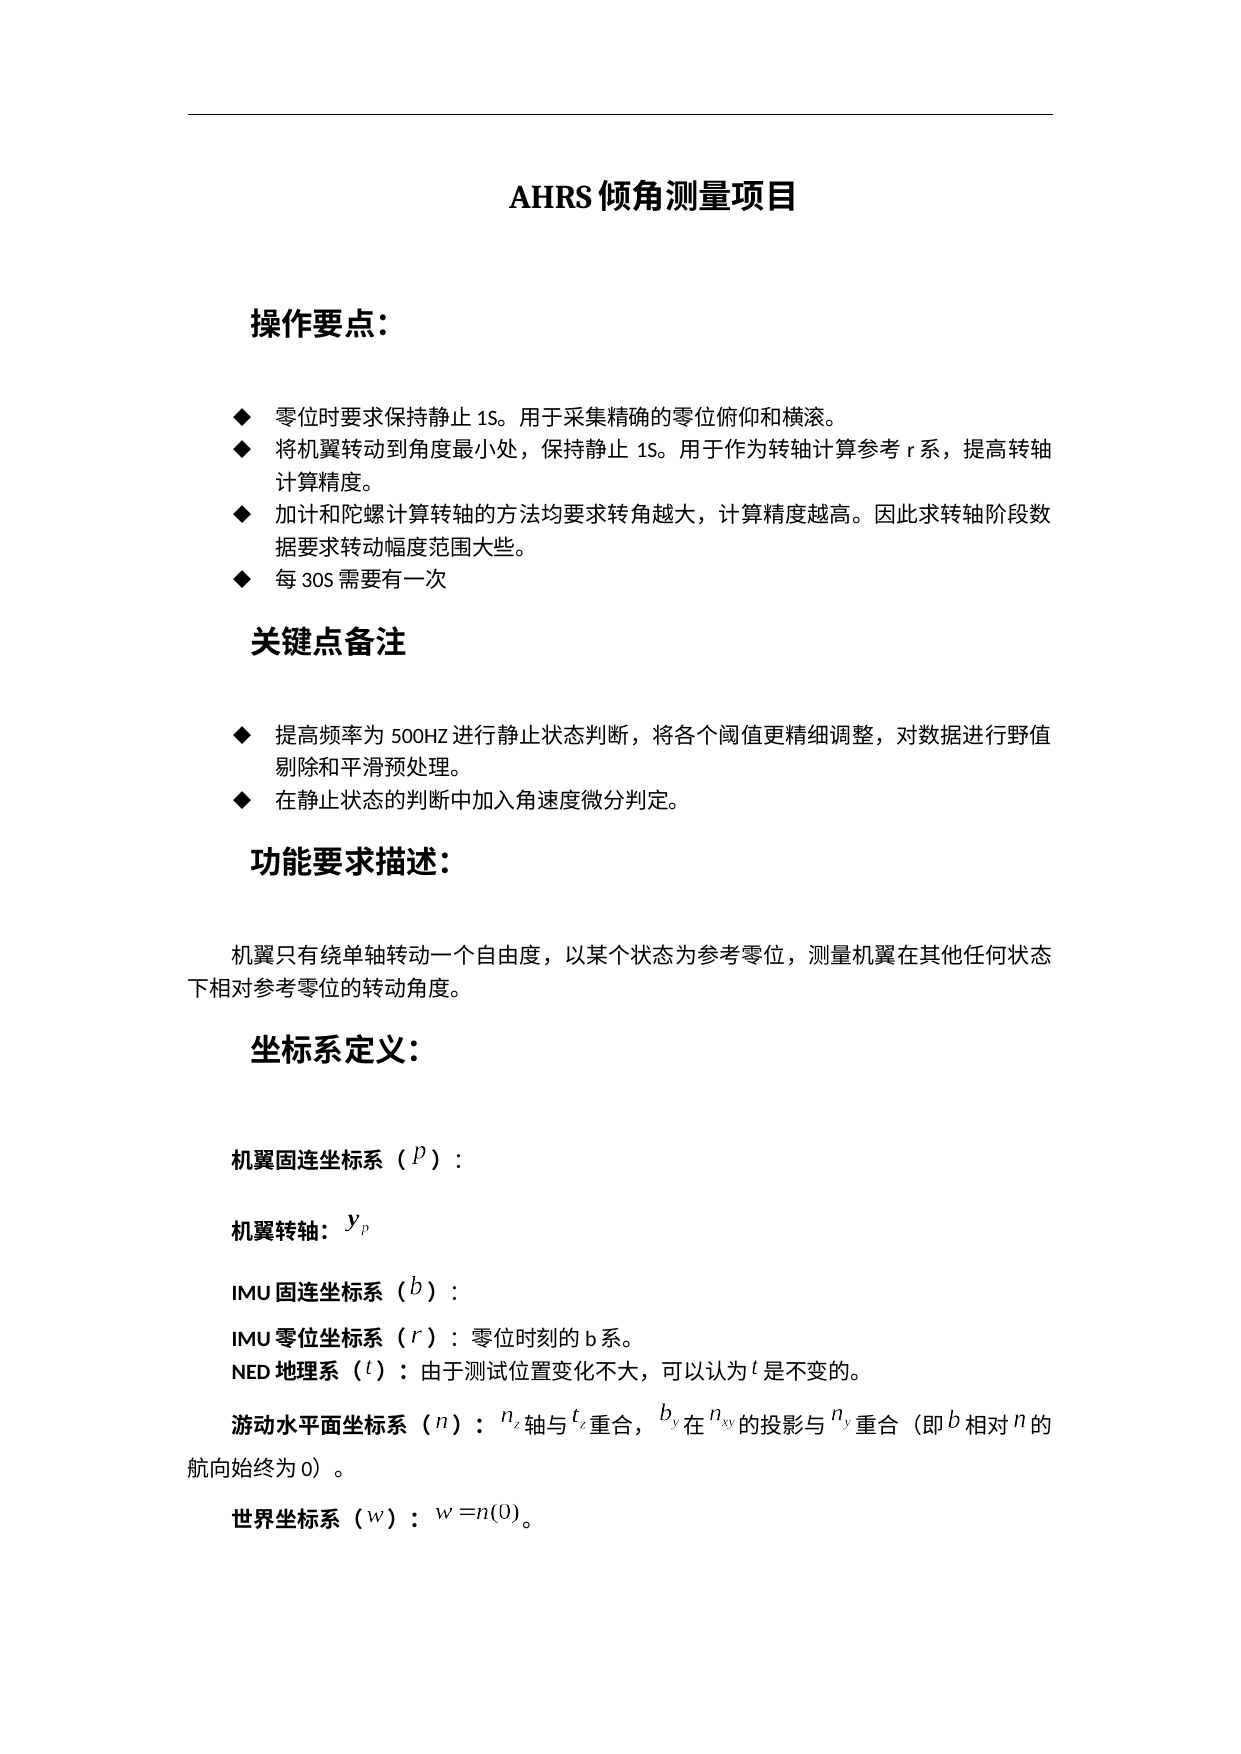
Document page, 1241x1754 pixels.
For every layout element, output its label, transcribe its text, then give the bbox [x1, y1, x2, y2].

subtitle 关键点备注 [187, 607, 1053, 672]
subtitle 操作要点： [187, 289, 1053, 354]
subtitle 功能要求描述： [187, 827, 1053, 892]
text IMU固连坐标系（）： [187, 1256, 1053, 1321]
subtitle AHRS倾角测量项目 [187, 162, 1053, 227]
list 加计和陀螺计算转轴的方法均要求转角越大，计算精度越高。因此求转轴阶段数据要求转动幅度范围大些。 [231, 497, 1053, 562]
list 每30S需要有一次 [231, 562, 1053, 594]
list 零位时要求保持静止1S。用于采集精确的零位俯仰和横滚。 [231, 399, 1053, 432]
subtitle 坐标系定义： [187, 1015, 1053, 1080]
list 提高频率为500HZ进行静止状态判断，将各个阈值更精细调整，对数据进行野值剔除和平滑预处理。 [231, 717, 1053, 782]
list 将机翼转动到角度最小处，保持静止1S。用于作为转轴计算参考r系，提高转轴计算精度。 [231, 432, 1053, 497]
text 机翼固连坐标系（）： [187, 1126, 1053, 1191]
text 游动水平面坐标系（）：轴与重合，在的投影与重合（即相对的航向始终为0）。 [187, 1386, 1053, 1483]
text IMU零位坐标系（）：零位时刻的b系。 [187, 1321, 1053, 1353]
text 机翼转轴： [187, 1191, 1053, 1256]
text NED地理系（）：由于测试位置变化不大，可以认为是不变的。 [187, 1353, 1053, 1386]
text 世界坐标系（）：。 [187, 1483, 1053, 1548]
text 机翼只有绕单轴转动一个自由度，以某个状态为参考零位，测量机翼在其他任何状态下相对参考零位的转动角度。 [187, 938, 1053, 1003]
list 在静止状态的判断中加入角速度微分判定。 [231, 782, 1053, 815]
